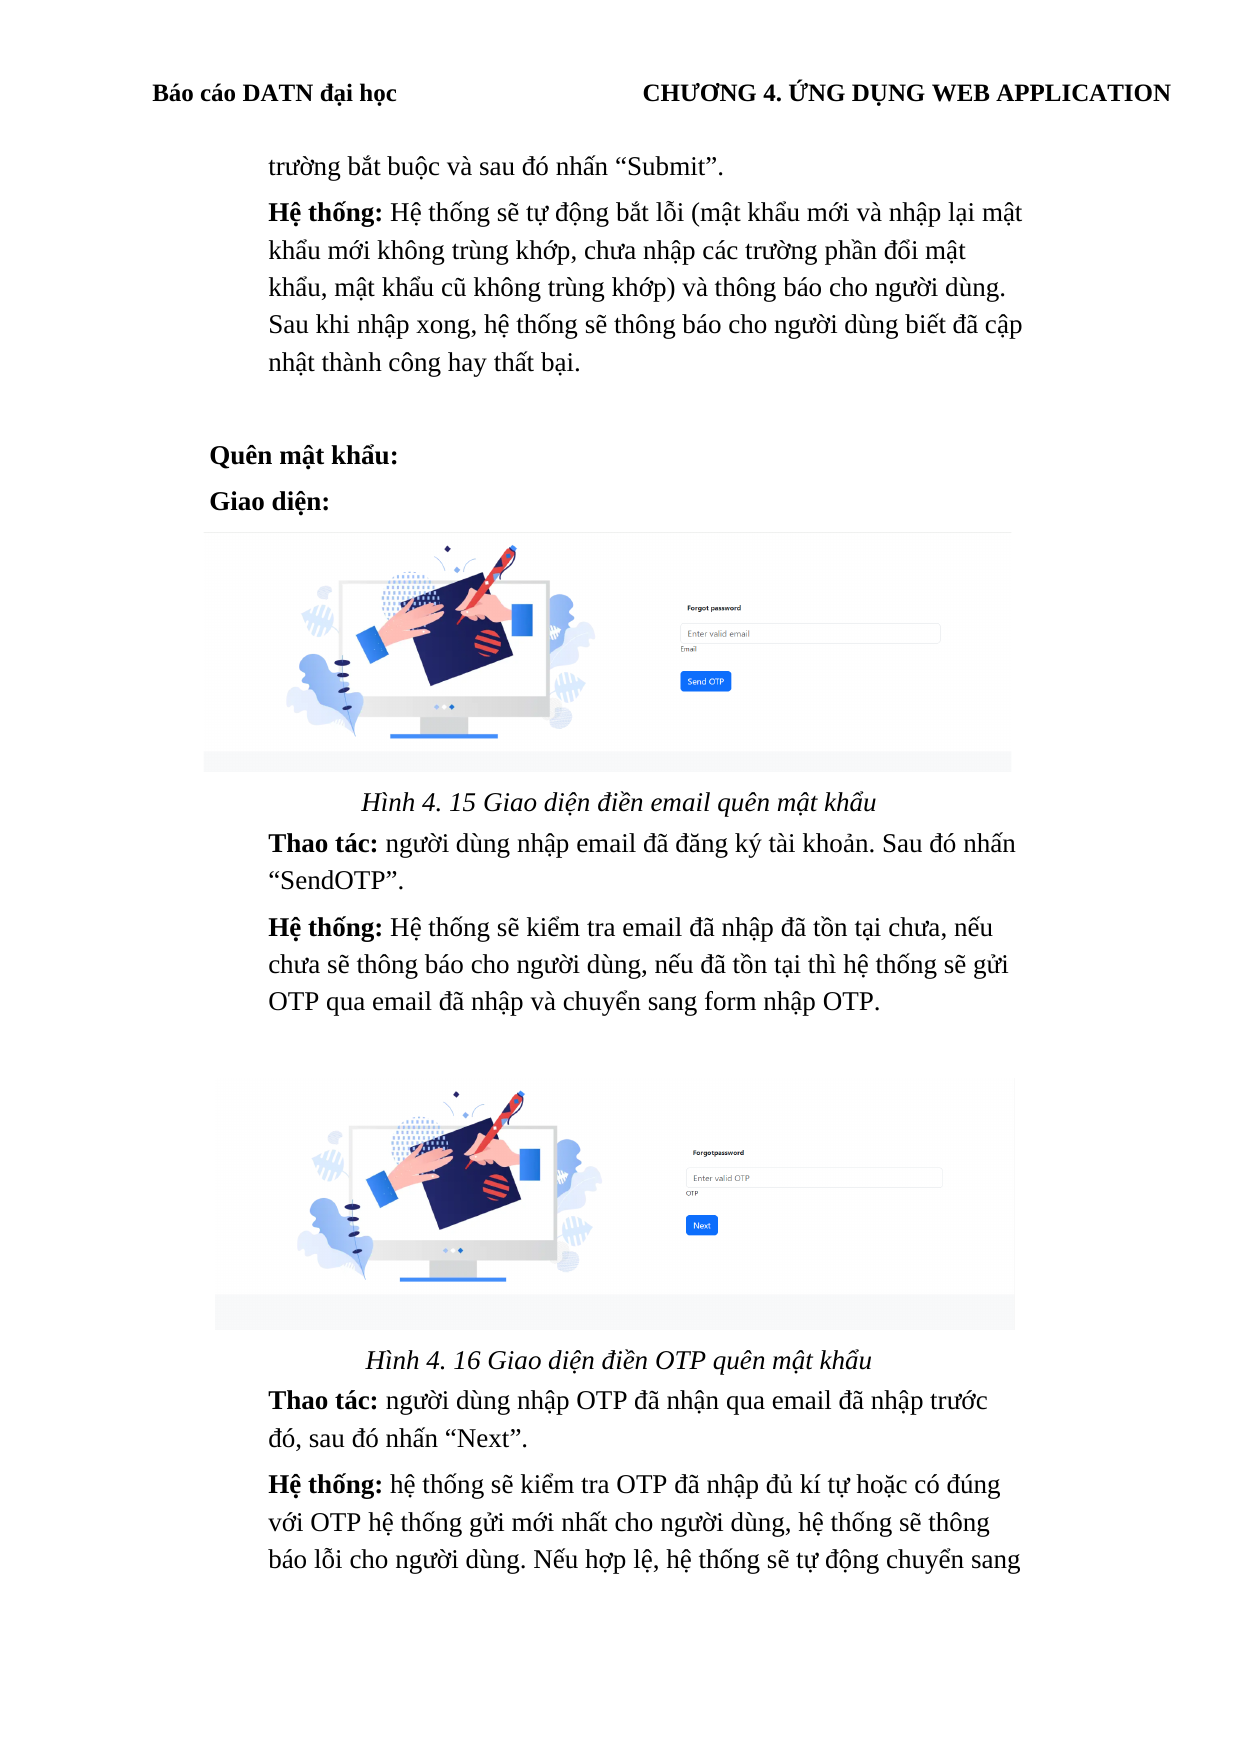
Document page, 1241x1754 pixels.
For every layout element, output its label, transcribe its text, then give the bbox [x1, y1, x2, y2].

text Hình 4. 16 Giao diện điền OTP quên mật khẩu [150, 1344, 1090, 1375]
text Hệ thống: Hệ thống sẽ kiểm tra email đã nhập đã tồn tại chưa, nếu chưa sẽ thông báo cho người dùng, nếu đã tồn tại thì hệ thống sẽ gửi OTP qua email đã nhập và chuyển sang form nhập OTP. [268, 911, 1028, 1016]
text Thao tác: người dùng nhập OTP đã nhận qua email đã nhập trước đó, sau đó nhấn “Next”. [268, 1384, 1028, 1453]
text Thao tác: người dùng nhập email đã đăng ký tài khoản. Sau đó nhấn “SendOTP”. [268, 827, 1028, 895]
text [268, 150, 1028, 181]
text Quên mật khẩu: [209, 439, 1028, 470]
text Hình 4. 15 Giao diện điền email quên mật khẩu [150, 786, 1090, 818]
picture [215, 1078, 1015, 1330]
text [268, 1468, 1028, 1574]
picture [203, 532, 1012, 772]
text Giao diện: [209, 485, 1028, 517]
text Hệ thống: Hệ thống sẽ tự động bắt lỗi (mật khẩu mới và nhập lại mật khẩu mới không trùng khớp, chưa nhập các trường phần đổi mật khẩu, mật khẩu cũ không trùng khớp) và thông báo cho người dùng. Sau khi nhập xong, hệ thống sẽ thông báo cho người dùng biết đã cập nhật thành công hay thất bại. [268, 197, 1028, 377]
